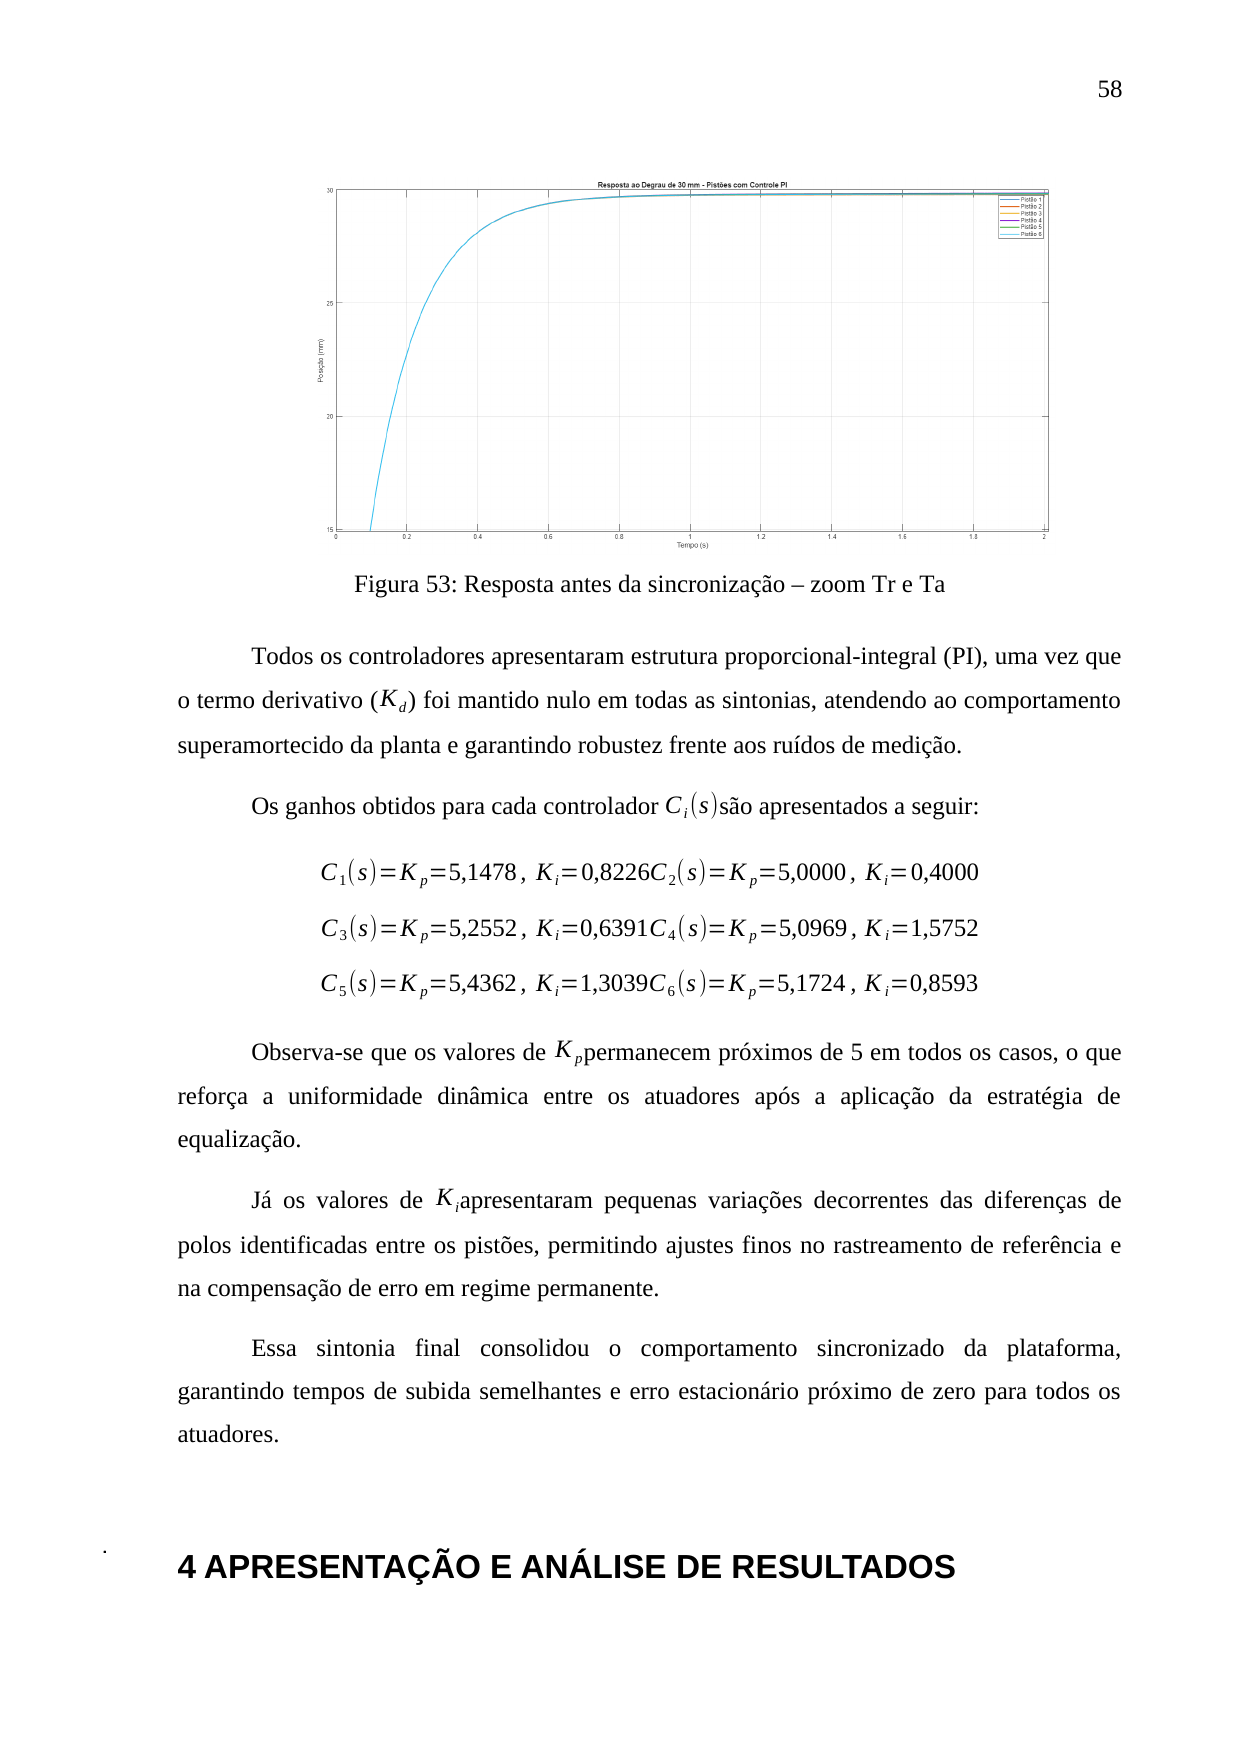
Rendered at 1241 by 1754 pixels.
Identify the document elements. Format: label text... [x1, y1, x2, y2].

subtitle 4 APRESENTAÇÃO E ANÁLISE DE RESULTADOS [177, 1547, 1122, 1585]
text Os ganhos obtidos para cada controlador são apresentados a seguir: [177, 790, 1122, 822]
picture [317, 177, 1056, 555]
text Observa-se que os valores de permanecem próximos de 5 em todos os casos, o que reforça a uniformidade dinâmica entre os atuadores após a aplicação da estratégia de equalização. [177, 1035, 1122, 1153]
text Todos os controladores apresentaram estrutura proporcional-integral (PI), uma vez que o termo derivativo () foi mantido nulo em todas as sintonias, atendendo ao comportamento superamortecido da planta e garantindo robustez frente aos ruídos de medição. [177, 641, 1122, 759]
text Figura 53: Resposta antes da sincronização – zoom Tr e Ta [177, 569, 1122, 598]
text Essa sintonia final consolidou o comportamento sincronizado da plataforma, garantindo tempos de subida semelhantes e erro estacionário próximo de zero para todos os atuadores. [177, 1333, 1122, 1448]
text Já os valores de apresentaram pequenas variações decorrentes das diferenças de polos identificadas entre os pistões, permitindo ajustes finos no rastreamento de referência e na compensação de erro em regime permanente. [177, 1184, 1122, 1302]
